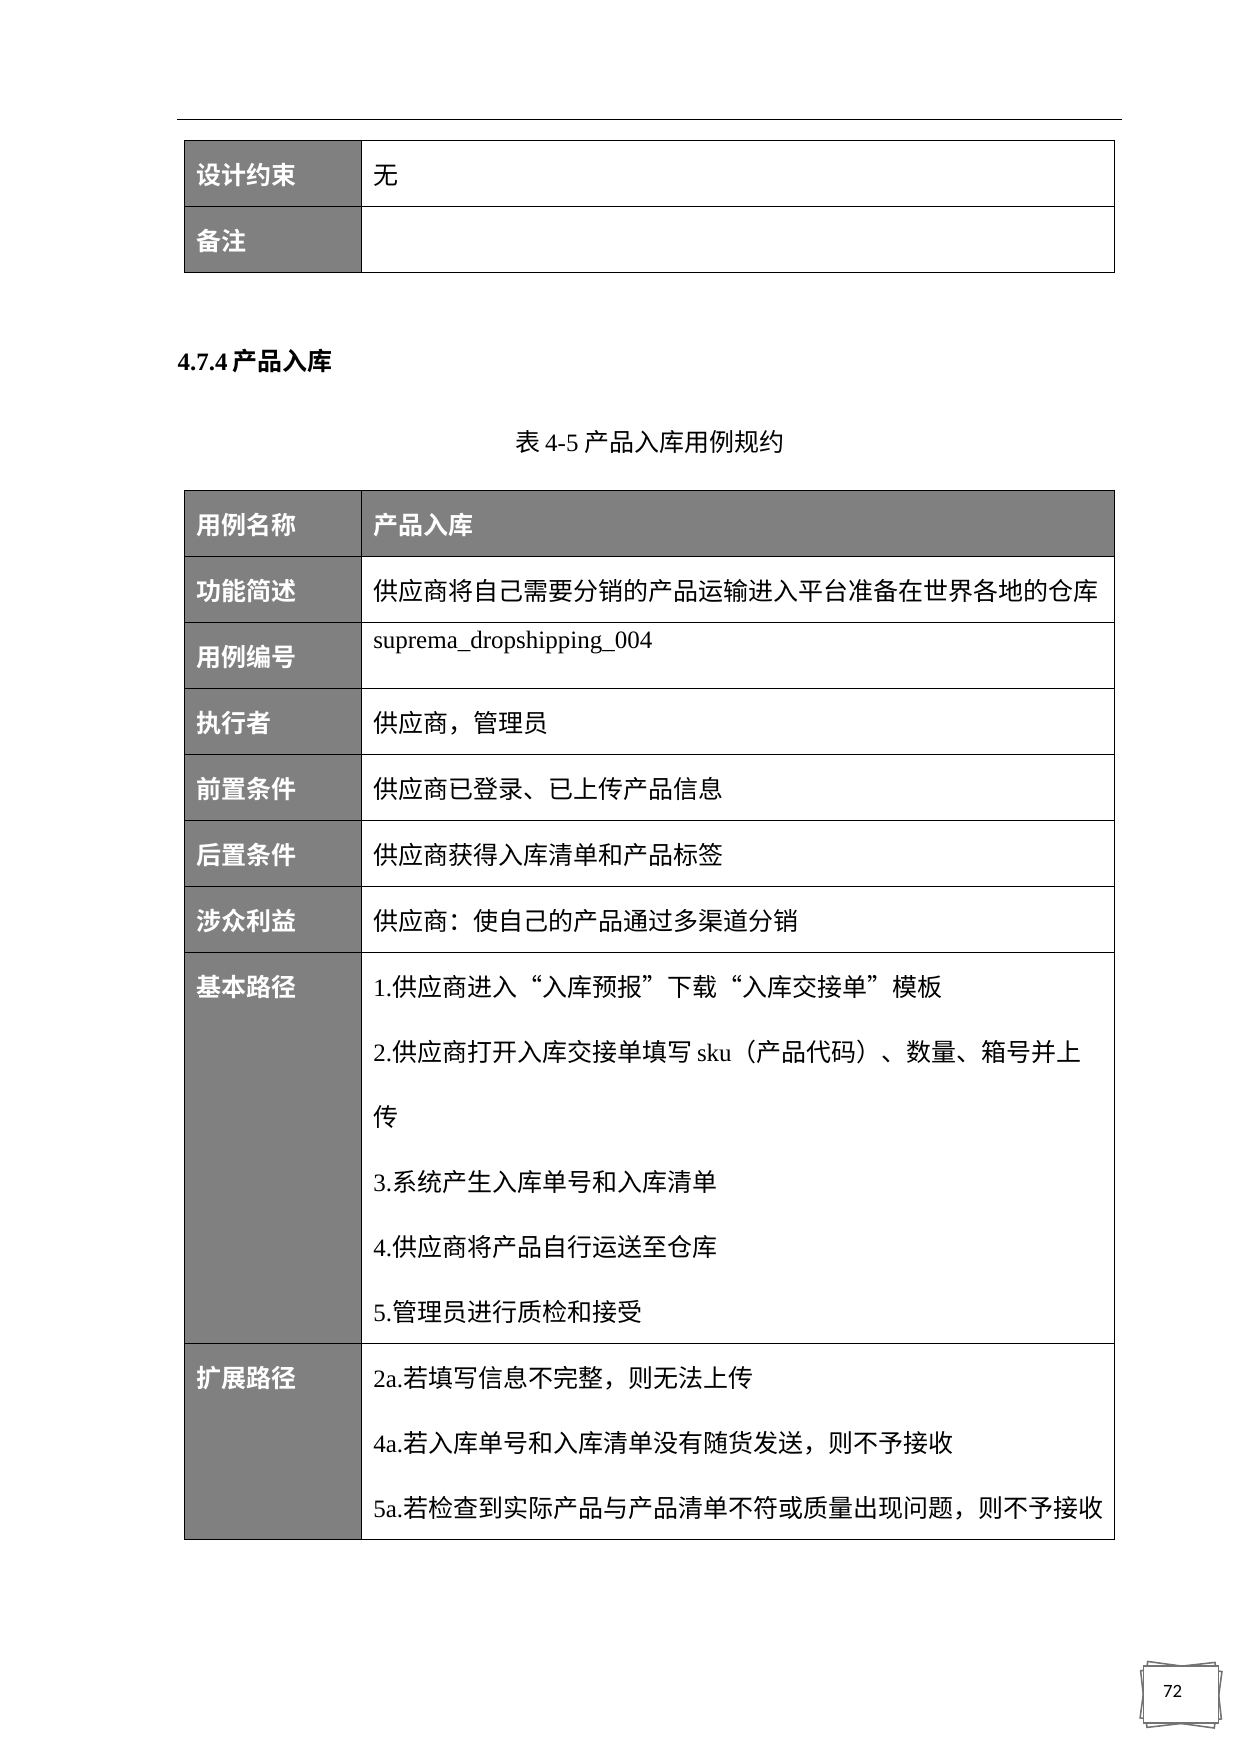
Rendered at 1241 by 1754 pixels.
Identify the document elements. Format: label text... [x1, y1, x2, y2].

table_cell 基本路径 [185, 953, 361, 1343]
table_cell 1.供应商进入“入库预报”下载“入库交接单”模板 2.供应商打开入库交接单填写sku（产品代码）、数量、箱号并上传 3.系统产生入库单号和入库清单 4.供应商将产品自行运送至仓库 5.管理员进行质检和接受 [362, 953, 1114, 1343]
table_cell 涉众利益 [185, 887, 361, 952]
table_header 用例名称 [185, 491, 361, 556]
table_cell 后置条件 [185, 821, 361, 886]
table_cell 执行者 [185, 689, 361, 754]
table_cell 2a.若填写信息不完整，则无法上传 4a.若入库单号和入库清单没有随货发送，则不予接收 5a.若检查到实际产品与产品清单不符或质量出现问题，则不予接收 [362, 1344, 1114, 1539]
table_cell 扩展路径 [185, 1344, 361, 1539]
subtitle 4.7.4产品入库 [177, 327, 1122, 392]
table_cell 供应商已登录、已上传产品信息 [362, 755, 1114, 820]
table_cell 供应商：使自己的产品通过多渠道分销 [362, 887, 1114, 952]
table_cell 设计约束 [185, 141, 361, 206]
table_cell 无 [362, 141, 1114, 206]
table_header 产品入库 [362, 491, 1114, 556]
table_cell 供应商获得入库清单和产品标签 [362, 821, 1114, 886]
text 表4-5 产品入库用例规约 [177, 408, 1122, 473]
table_cell 供应商将自己需要分销的产品运输进入平台准备在世界各地的仓库 [362, 557, 1114, 622]
table_cell 供应商，管理员 [362, 689, 1114, 754]
table_cell 用例编号 [185, 623, 361, 688]
table_cell 备注 [185, 207, 361, 272]
table_cell 功能简述 [185, 557, 361, 622]
table_cell suprema_dropshipping_004 [362, 623, 1114, 688]
table_cell 前置条件 [185, 755, 361, 820]
table_cell [362, 207, 1114, 272]
